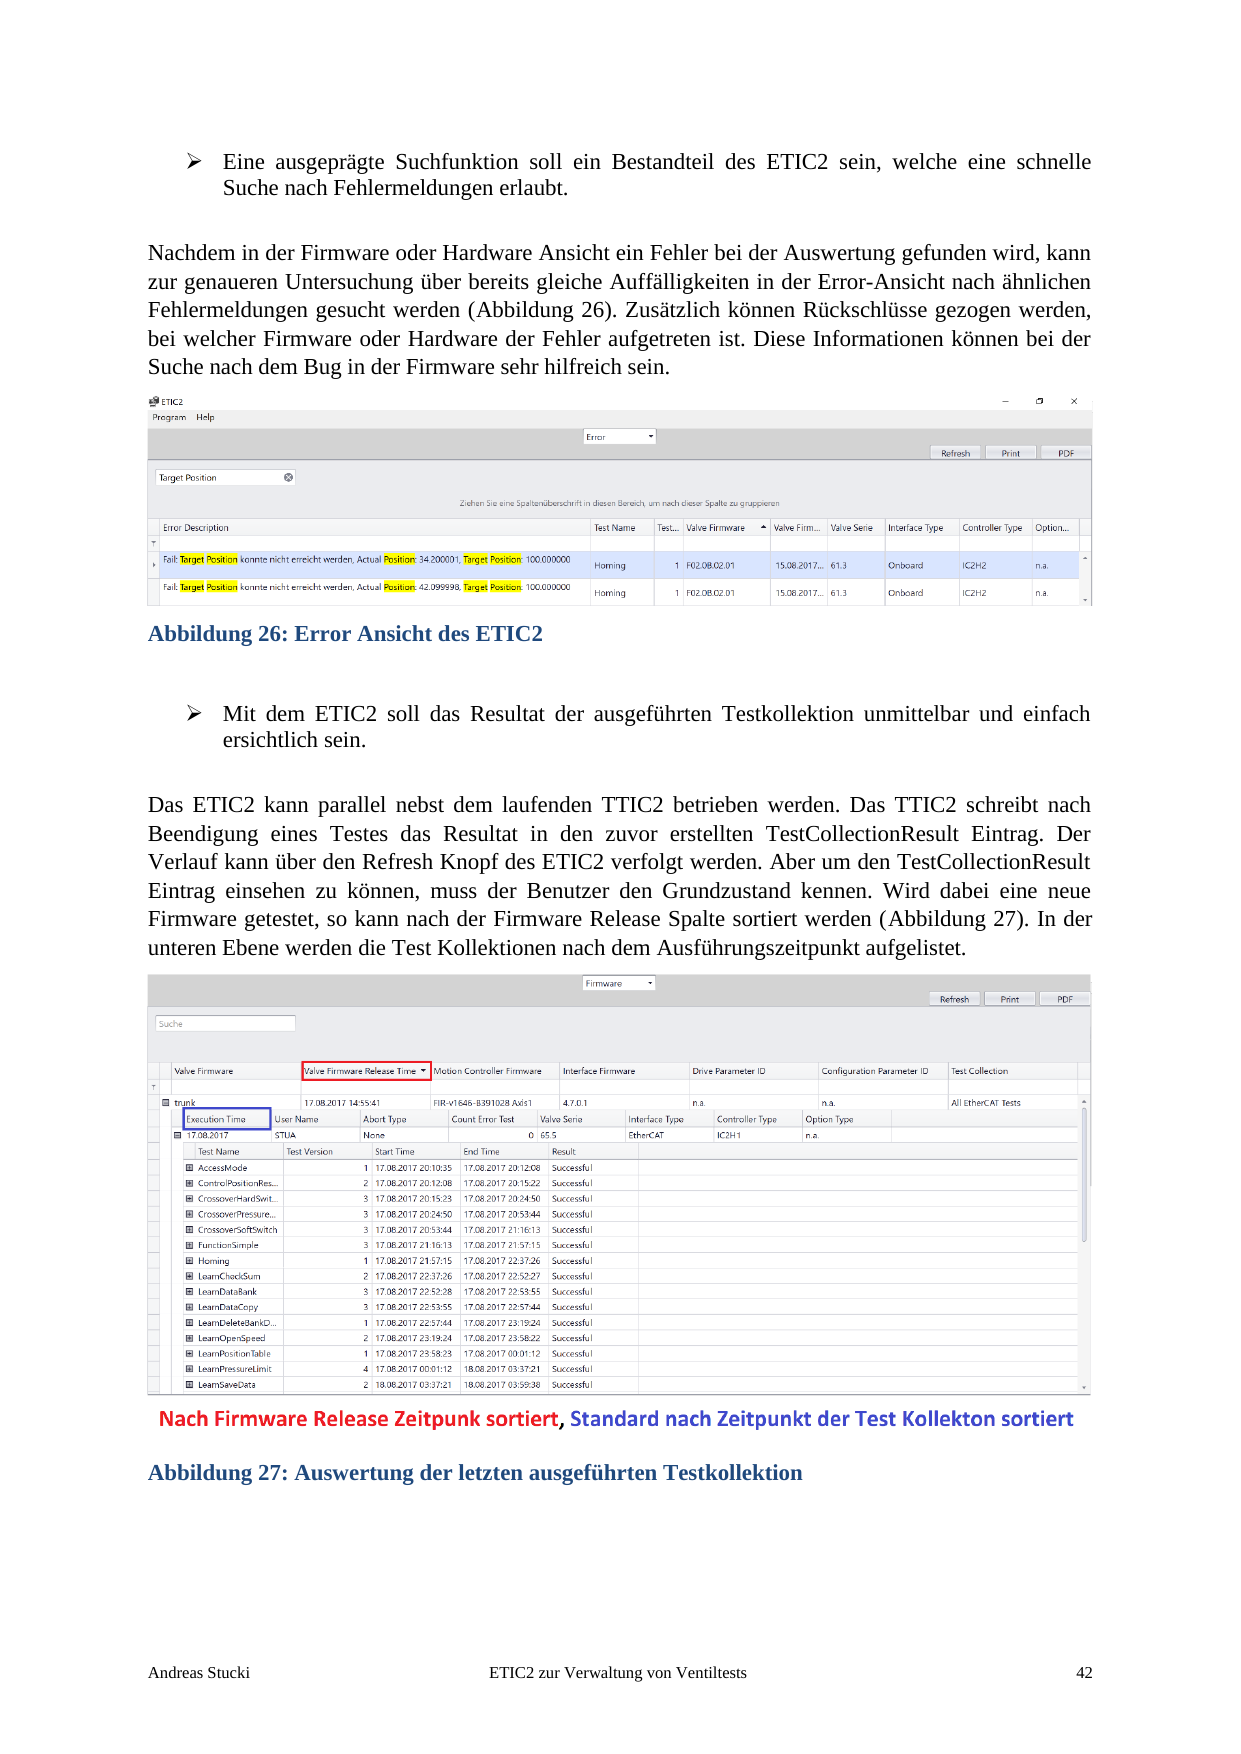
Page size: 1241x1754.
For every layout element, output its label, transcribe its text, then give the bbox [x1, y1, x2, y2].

text Das ETIC2 kann parallel nebst dem laufenden TTIC2 betrieben werden. Das TTIC2 schreibt nach Beendigung eines Testes das Resultat in den zuvor erstellten TestCollectionResult Eintrag. Der Verlauf kann über den Refresh Knopf des ETIC2 verfolgt werden. Aber um den TestCollectionResult Eintrag einsehen zu können, muss der Benutzer den Grundzustand kennen. Wird dabei eine neue Firmware getestet, so kann nach der Firmware Release Spalte sortiert werden (Abbildung 27). In der unteren Ebene werden die Test Kollektionen nach dem Ausführungszeitpunkt aufgelistet. [148, 792, 1092, 960]
picture [147, 974, 1093, 1445]
text Nachdem in der Firmware oder Hardware Ansicht ein Fehler bei der Auswertung gefunden wird, kann zur genaueren Untersuchung über bereits gleiche Auffälligkeiten in der Error-Ansicht nach ähnlichen Fehlermeldungen gesucht werden (Abbildung 26). Zusätzlich können Rückschlüsse gezogen werden, bei welcher Firmware oder Hardware der Fehler aufgetreten ist. Diese Informationen können bei der Suche nach dem Bug in der Firmware sehr hilfreich sein. [148, 239, 1092, 379]
list Eine ausgeprägte Suchfunktion soll ein Bestandteil des ETIC2 sein, welche eine schnelle Suche nach Fehlermeldungen erlaubt. [185, 148, 1092, 200]
picture [147, 393, 1093, 606]
list Mit dem ETIC2 soll das Resultat der ausgeführten Testkollektion unmittelbar und einfach ersichtlich sein. [185, 700, 1092, 753]
